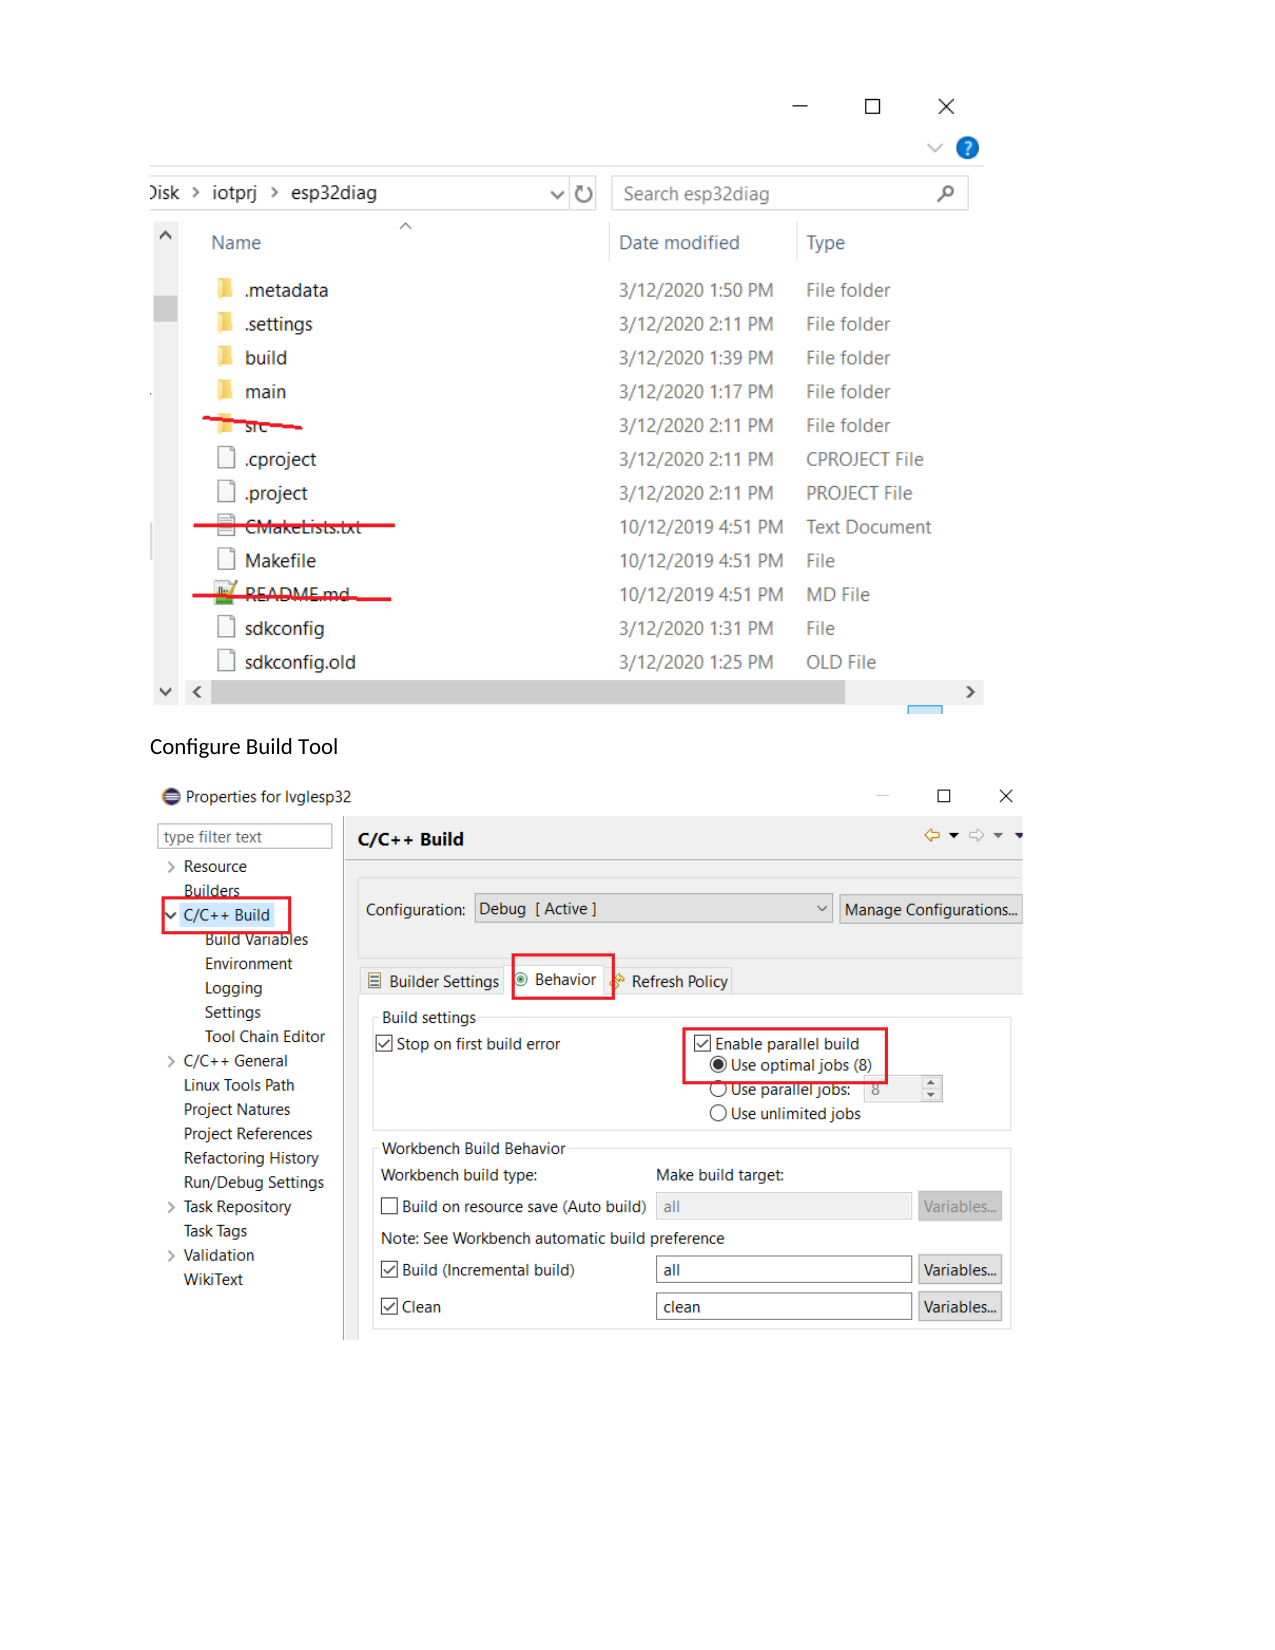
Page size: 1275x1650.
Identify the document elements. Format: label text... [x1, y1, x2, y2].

picture [150, 84, 984, 714]
text Configure Build Tool [150, 732, 1125, 760]
picture [150, 778, 1023, 1340]
